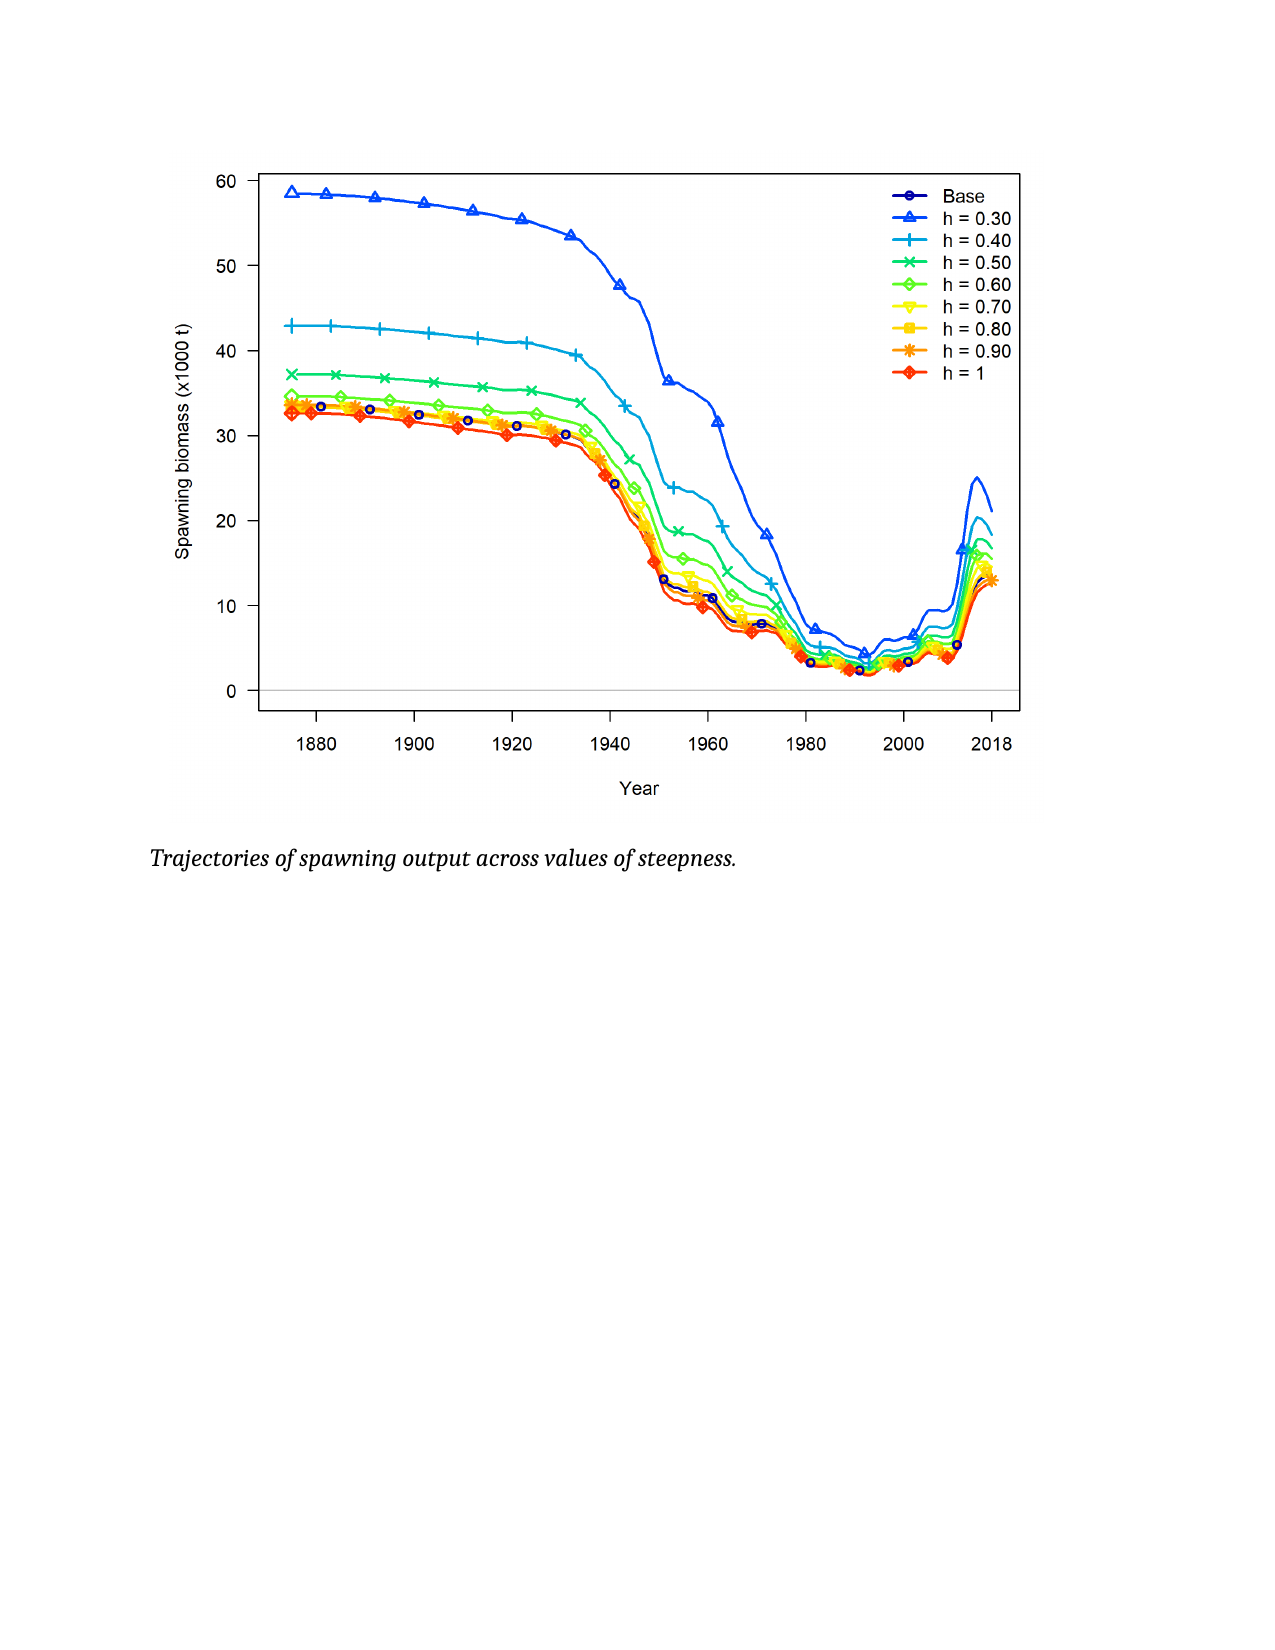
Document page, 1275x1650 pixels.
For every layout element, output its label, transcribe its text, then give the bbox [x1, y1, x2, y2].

text Trajectories of spawning output across values of steepness. [150, 844, 1125, 873]
picture [168, 150, 1044, 823]
